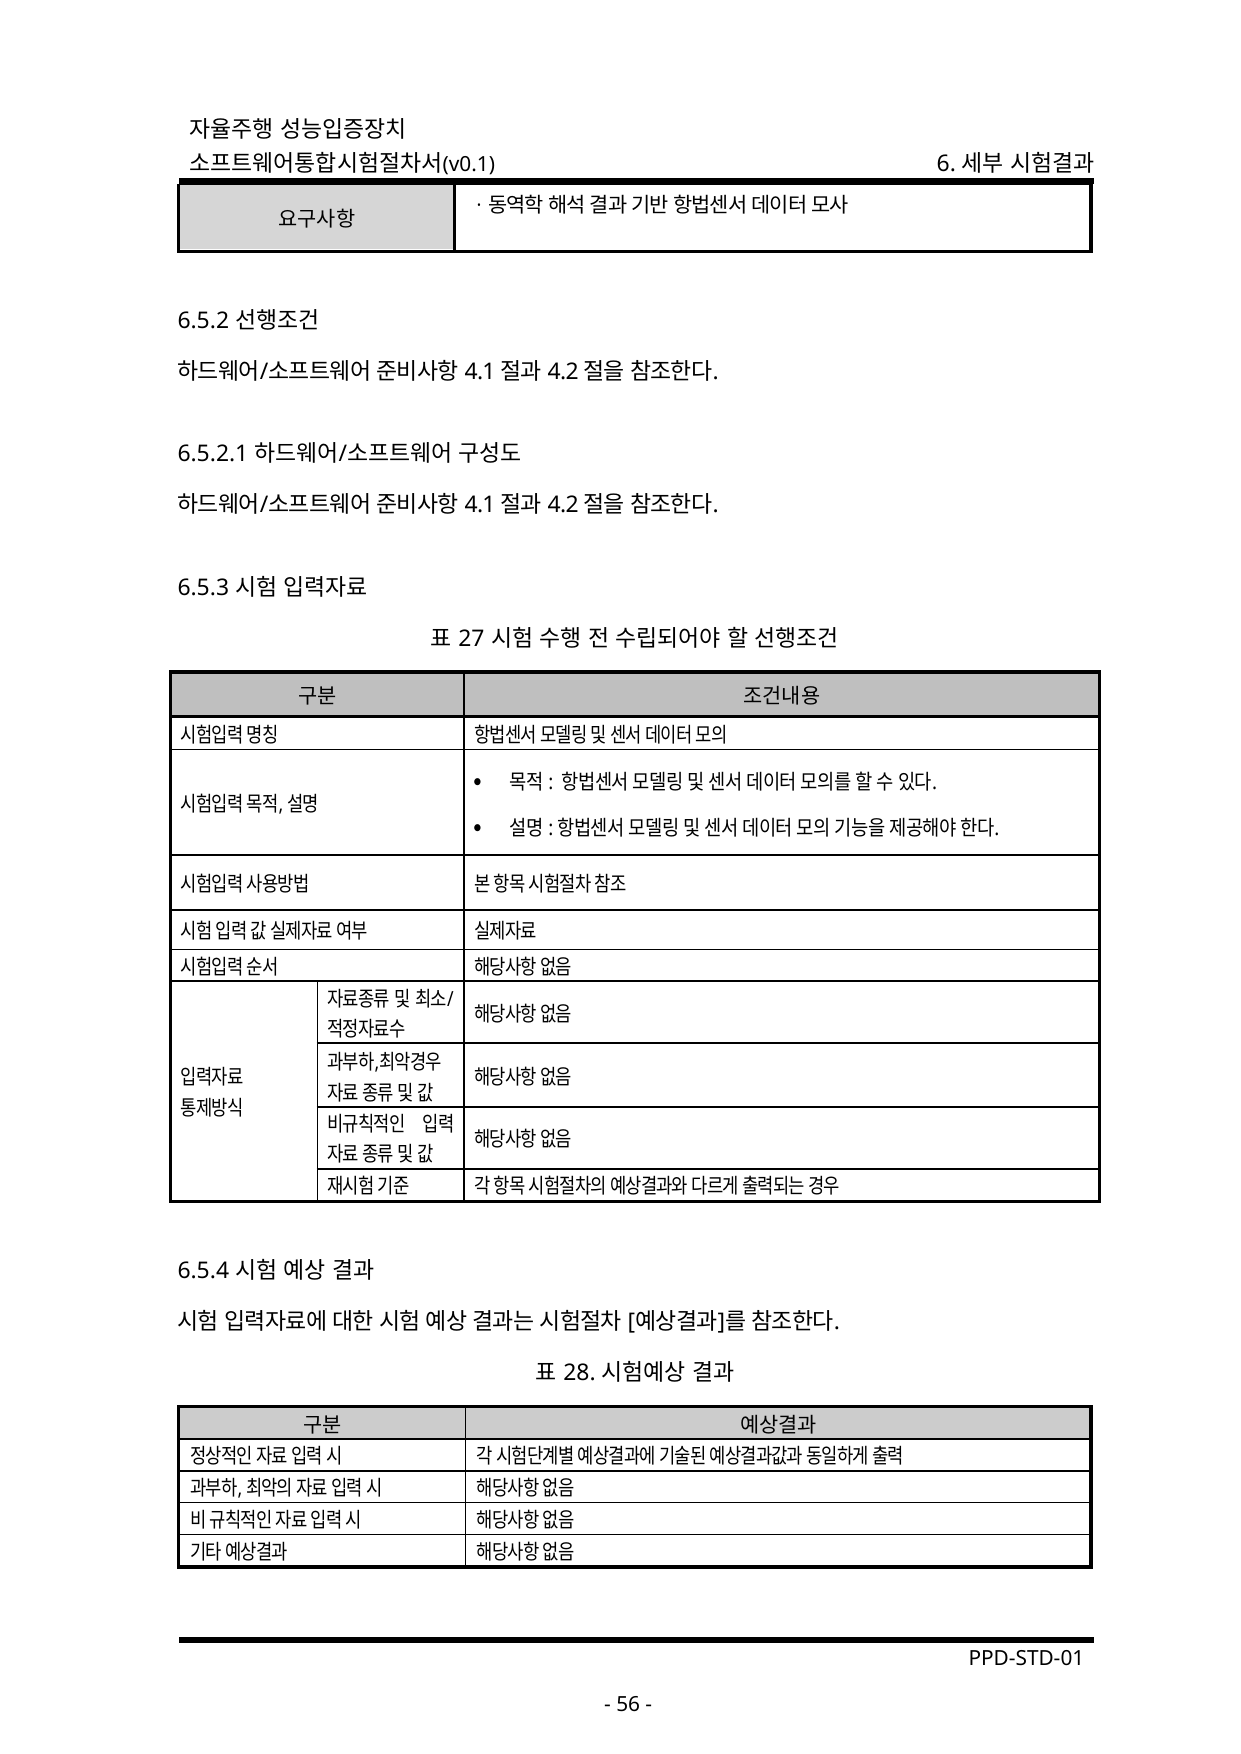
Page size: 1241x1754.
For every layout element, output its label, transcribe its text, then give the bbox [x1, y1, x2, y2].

table_cell 입력자료 통제방식 [172, 982, 317, 1200]
table_cell 본 항목 시험절차 참조 [465, 856, 1098, 909]
table_cell 과부하, 최악의 자료 입력 시 [180, 1472, 465, 1502]
table_cell 실제자료 [465, 911, 1098, 948]
table_cell 해당사항 없음 [465, 982, 1098, 1042]
table_cell 시험입력 사용방법 [172, 856, 463, 909]
table_cell 동역학 해석 결과 기반 항법센서 데이터 모사 [456, 185, 1089, 249]
table_cell 과부하,최악경우 자료 종류 및 값 [318, 1044, 463, 1106]
table_cell 자료종류 및 최소/적정자료수 [318, 982, 463, 1042]
table_cell 해당사항 없음 [466, 1535, 1089, 1565]
table_cell 항법센서 모델링 및 센서 데이터 모의 [465, 718, 1098, 748]
text 하드웨어/소프트웨어 준비사항 4.1절과 4.2절을 참조한다. [177, 353, 1092, 386]
table_cell 목적 : 항법센서 모델링 및 센서 데이터 모의를 할 수 있다. 설명 : 항법센서 모델링 및 센서 데이터 모의 기능을 제공해야 한다. [465, 750, 1098, 854]
table_cell 정상적인 자료 입력 시 [180, 1440, 465, 1470]
table_cell 재시험 기준 [318, 1170, 463, 1200]
table_cell 시험입력 명칭 [172, 718, 463, 748]
text 선행조건 [177, 302, 1092, 335]
table_cell 해당사항 없음 [466, 1472, 1089, 1502]
text 하드웨어/소프트웨어 구성도 [177, 435, 1092, 468]
table_cell 시험입력 순서 [172, 950, 463, 980]
table_cell 각 항목 시험절차의 예상결과와 다르게 출력되는 경우 [465, 1170, 1098, 1200]
table_header 예상결과 [466, 1408, 1089, 1438]
table_cell 기타 예상결과 [180, 1535, 465, 1565]
table_cell 각 시험단계별 예상결과에 기술된 예상결과값과 동일하게 출력 [466, 1440, 1089, 1470]
table_cell 요구사항 [180, 185, 453, 249]
table_header 조건내용 [465, 674, 1098, 715]
table_cell 시험 입력 값 실제자료 여부 [172, 911, 463, 948]
table_cell 해당사항 없음 [466, 1503, 1089, 1534]
table_cell 비규칙적인 입력 자료 종류 및 값 [318, 1108, 463, 1168]
text 시험 입력자료 [177, 568, 1092, 602]
table_cell 시험입력 목적, 설명 [172, 750, 463, 854]
text 하드웨어/소프트웨어 준비사항 4.1절과 4.2절을 참조한다. [177, 486, 1092, 519]
text 시험 예상 결과 [177, 1252, 1092, 1285]
table_cell 해당사항 없음 [465, 1044, 1098, 1106]
table_cell 해당사항 없음 [465, 950, 1098, 980]
table_header 구분 [172, 674, 463, 715]
table_header 구분 [180, 1408, 465, 1438]
table_cell 비 규칙적인 자료 입력 시 [180, 1503, 465, 1534]
text 시험 입력자료에 대한 시험 예상 결과는 시험절차 [예상결과]를 참조한다. [177, 1303, 1092, 1336]
table_cell 해당사항 없음 [465, 1108, 1098, 1168]
